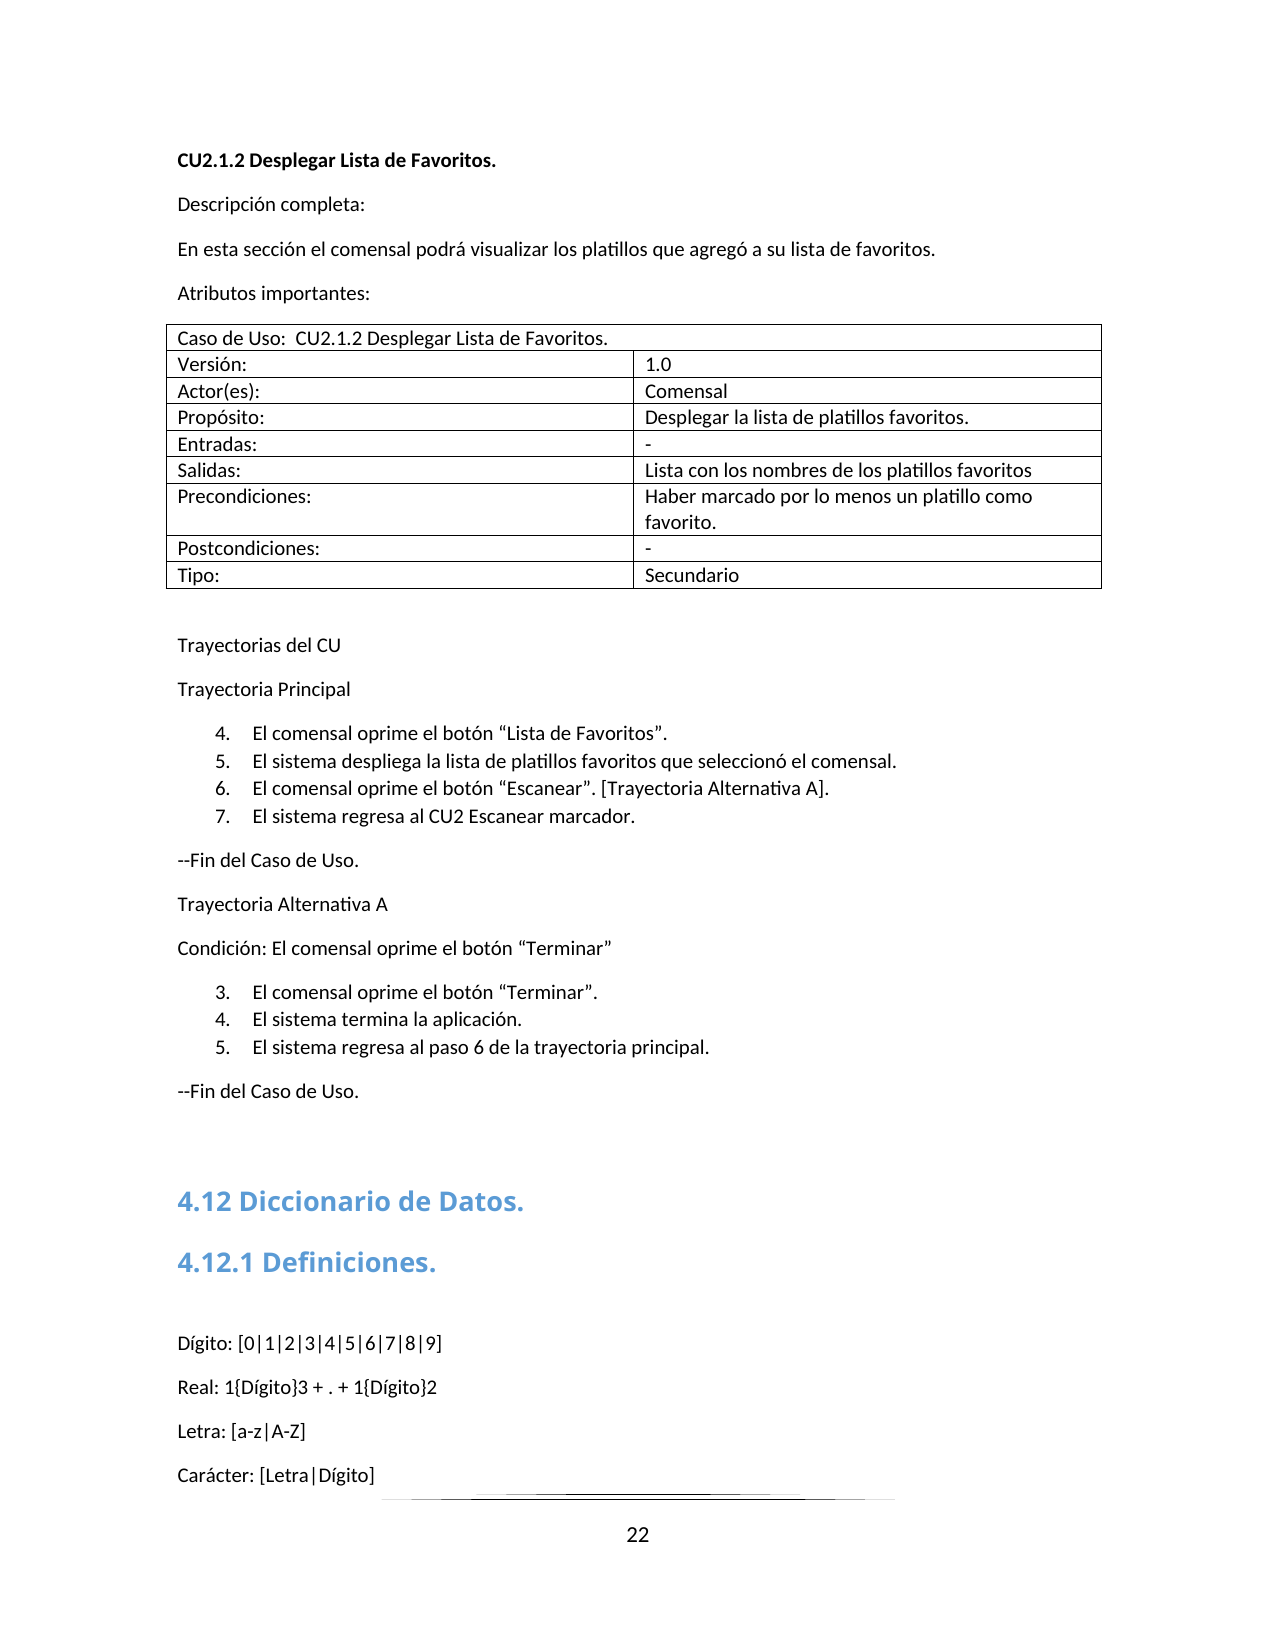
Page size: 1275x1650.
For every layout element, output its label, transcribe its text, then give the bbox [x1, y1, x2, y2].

subtitle 4.12.1 Definiciones. [177, 1243, 1098, 1280]
text Atributos importantes: [177, 280, 1098, 305]
table_cell Haber marcado por lo menos un platillo como favorito. [634, 484, 1101, 534]
table_cell Salidas: [167, 457, 633, 483]
list El sistema termina la aplicación. [215, 1006, 1098, 1032]
text Trayectorias del CU [177, 632, 1098, 658]
table_cell Desplegar la lista de platillos favoritos. [634, 404, 1101, 430]
table_cell Entradas: [167, 431, 633, 456]
table_cell Comensal [634, 378, 1101, 403]
text Dígito: [0|1|2|3|4|5|6|7|8|9] [177, 1330, 1098, 1355]
table_cell Tipo: [167, 562, 633, 587]
subtitle 4.12 Diccionario de Datos. [177, 1183, 1098, 1219]
table_cell Postcondiciones: [167, 536, 633, 561]
list El comensal oprime el botón “Escanear”. [Trayectoria Alternativa A]. [215, 775, 1098, 801]
text Trayectoria Alternativa A [177, 891, 1098, 916]
text Trayectoria Principal [177, 677, 1098, 702]
table_header Caso de Uso: CU2.1.2 Desplegar Lista de Favoritos. [167, 325, 1101, 350]
text --Fin del Caso de Uso. [177, 1078, 1098, 1103]
table_cell Precondiciones: [167, 484, 633, 534]
list El comensal oprime el botón “Lista de Favoritos”. [215, 721, 1098, 746]
table_cell - [634, 431, 1101, 456]
text CU2.1.2 Desplegar Lista de Favoritos. [177, 148, 1098, 173]
table_cell Versión: [167, 351, 633, 377]
table_cell - [634, 536, 1101, 561]
list El comensal oprime el botón “Terminar”. [215, 979, 1098, 1004]
text Condición: El comensal oprime el botón “Terminar” [177, 935, 1098, 960]
text Carácter: [Letra|Dígito] [177, 1462, 1098, 1487]
text --Fin del Caso de Uso. [177, 847, 1098, 872]
text Letra: [a-z|A-Z] [177, 1418, 1098, 1443]
text En esta sección el comensal podrá visualizar los platillos que agregó a su lista de favoritos. [177, 236, 1098, 261]
table_cell Actor(es): [167, 378, 633, 403]
text Descripción completa: [177, 192, 1098, 217]
list El sistema regresa al paso 6 de la trayectoria principal. [215, 1034, 1098, 1059]
table_cell Secundario [634, 562, 1101, 587]
list El sistema despliega la lista de platillos favoritos que seleccionó el comensal. [215, 748, 1098, 773]
list El sistema regresa al CU2 Escanear marcador. [215, 803, 1098, 828]
text Real: 1{Dígito}3 + . + 1{Dígito}2 [177, 1374, 1098, 1399]
table_cell Lista con los nombres de los platillos favoritos [634, 457, 1101, 483]
table_cell 1.0 [634, 351, 1101, 377]
table_cell Propósito: [167, 404, 633, 430]
